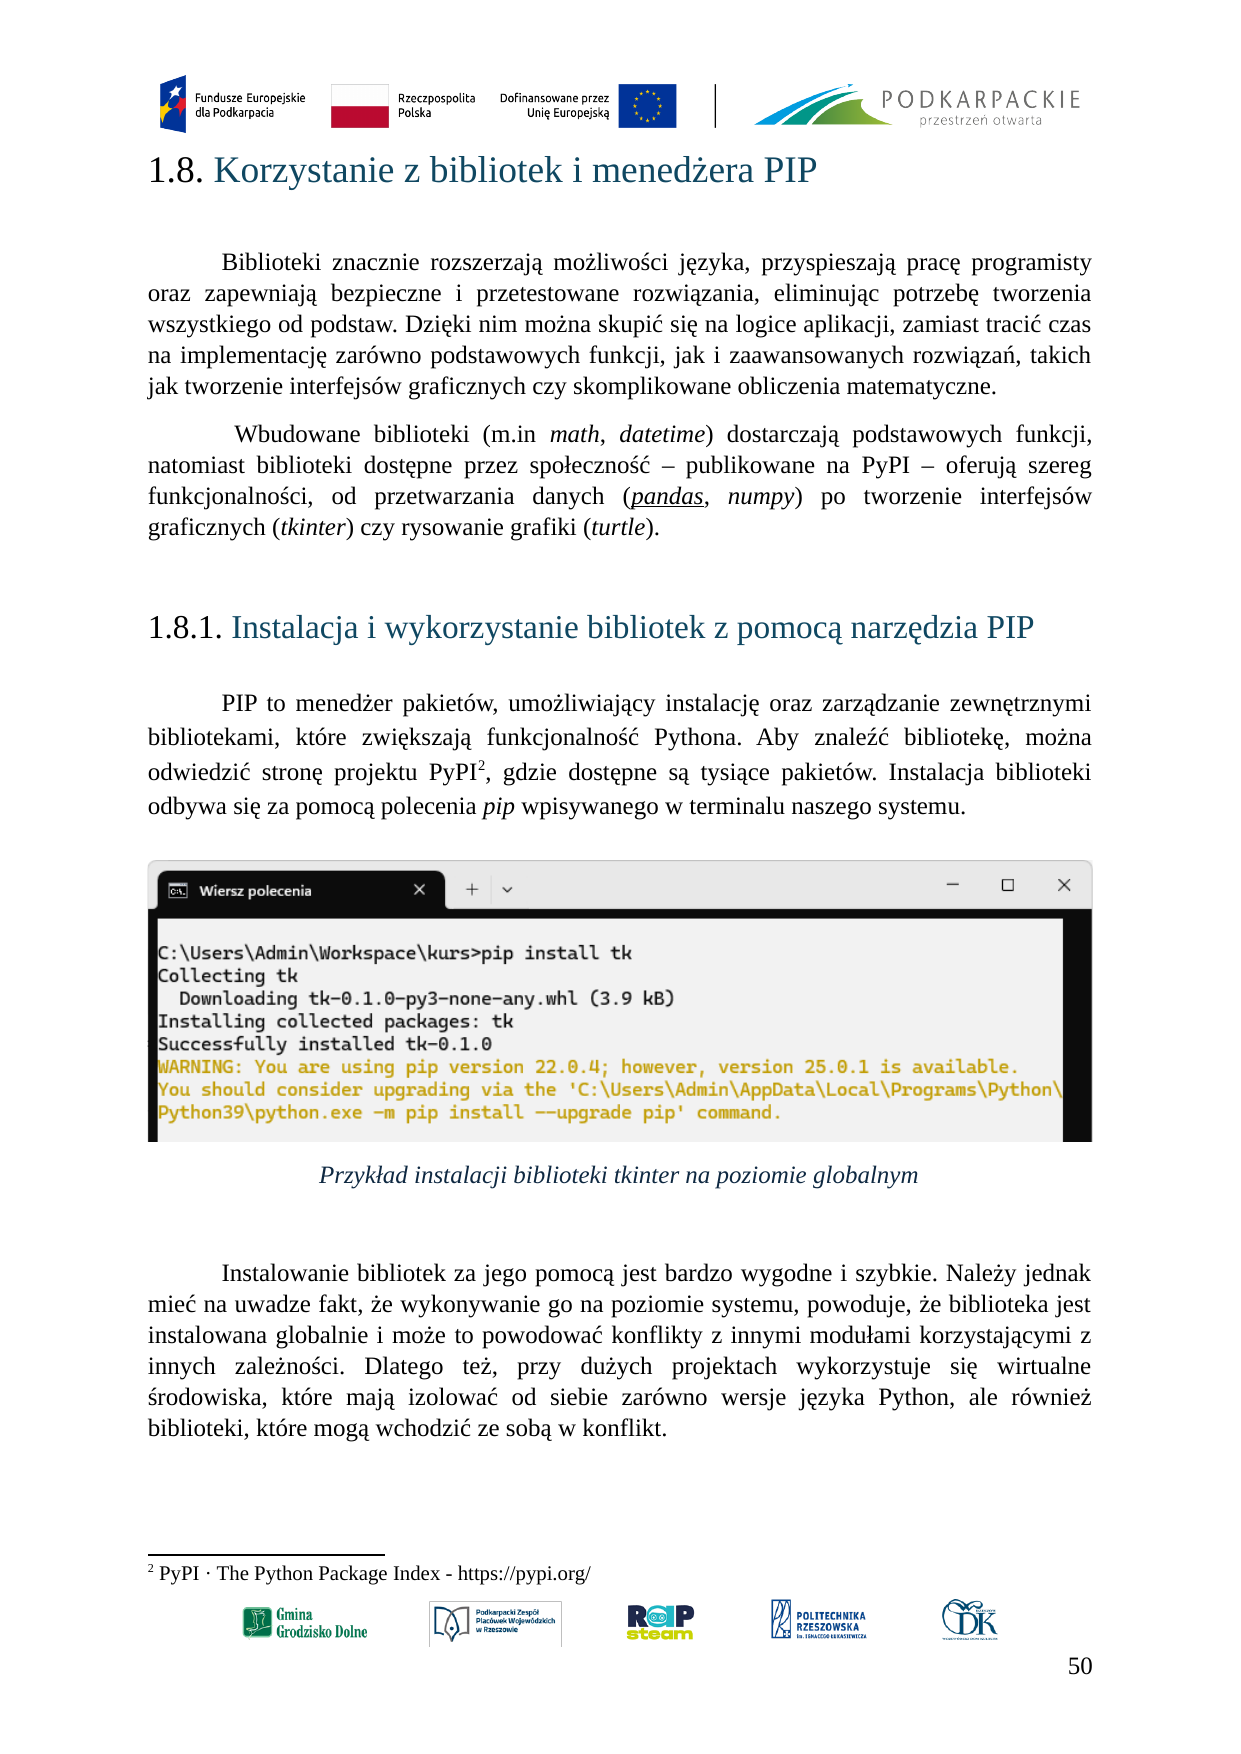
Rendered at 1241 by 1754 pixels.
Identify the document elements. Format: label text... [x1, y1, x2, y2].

text PIP to menedżer pakietów, umożliwiający instalację oraz zarządzanie zewnętrznymi bibliotekami, które zwiększają funkcjonalność Pythona. Aby znaleźć bibliotekę, można odwiedzić stronę projektu PyPI, gdzie dostępne są tysiące pakietów. Instalacja biblioteki odbywa się za pomocą polecenia pip wpisywanego w terminalu naszego systemu. [148, 688, 1092, 820]
text Wbudowane biblioteki (m.in math, datetime) dostarczają podstawowych funkcji, natomiast biblioteki dostępne przez społeczność – publikowane na PyPI – oferują szereg funkcjonalności, od przetwarzania danych (pandas, numpy) po tworzenie interfejsów graficznych (tkinter) czy rysowanie grafiki (turtle). [148, 419, 1092, 541]
subtitle Korzystanie z bibliotek i menedżera PIP [148, 148, 1092, 191]
text Biblioteki znacznie rozszerzają możliwości języka, przyspieszają pracę programisty oraz zapewniają bezpieczne i przetestowane rozwiązania, eliminując potrzebę tworzenia wszystkiego od podstaw. Dzięki nim można skupić się na logice aplikacji, zamiast tracić czas na implementację zarówno podstawowych funkcji, jak i zaawansowanych rozwiązań, takich jak tworzenie interfejsów graficznych czy skomplikowane obliczenia matematyczne. [148, 247, 1092, 400]
picture [147, 60, 1093, 148]
text Instalowanie bibliotek za jego pomocą jest bardzo wygodne i szybkie. Należy jednak mieć na uwadze fakt, że wykonywanie go na poziomie systemu, powoduje, że biblioteka jest instalowana globalnie i może to powodować konflikty z innymi modułami korzystającymi z innych zależności. Dlatego też, przy dużych projektach wykorzystuje się wirtualne środowiska, które mają izolować od siebie zarówno wersje języka Python, ale również biblioteki, które mogą wchodzić ze sobą w konflikt. [148, 1258, 1092, 1442]
picture [147, 860, 1093, 1142]
picture [242, 1585, 998, 1652]
text Przykład instalacji biblioteki tkinter na poziomie globalnym [148, 1161, 1092, 1189]
subtitle Instalacja i wykorzystanie bibliotek z pomocą narzędzia PIP [148, 607, 1092, 646]
